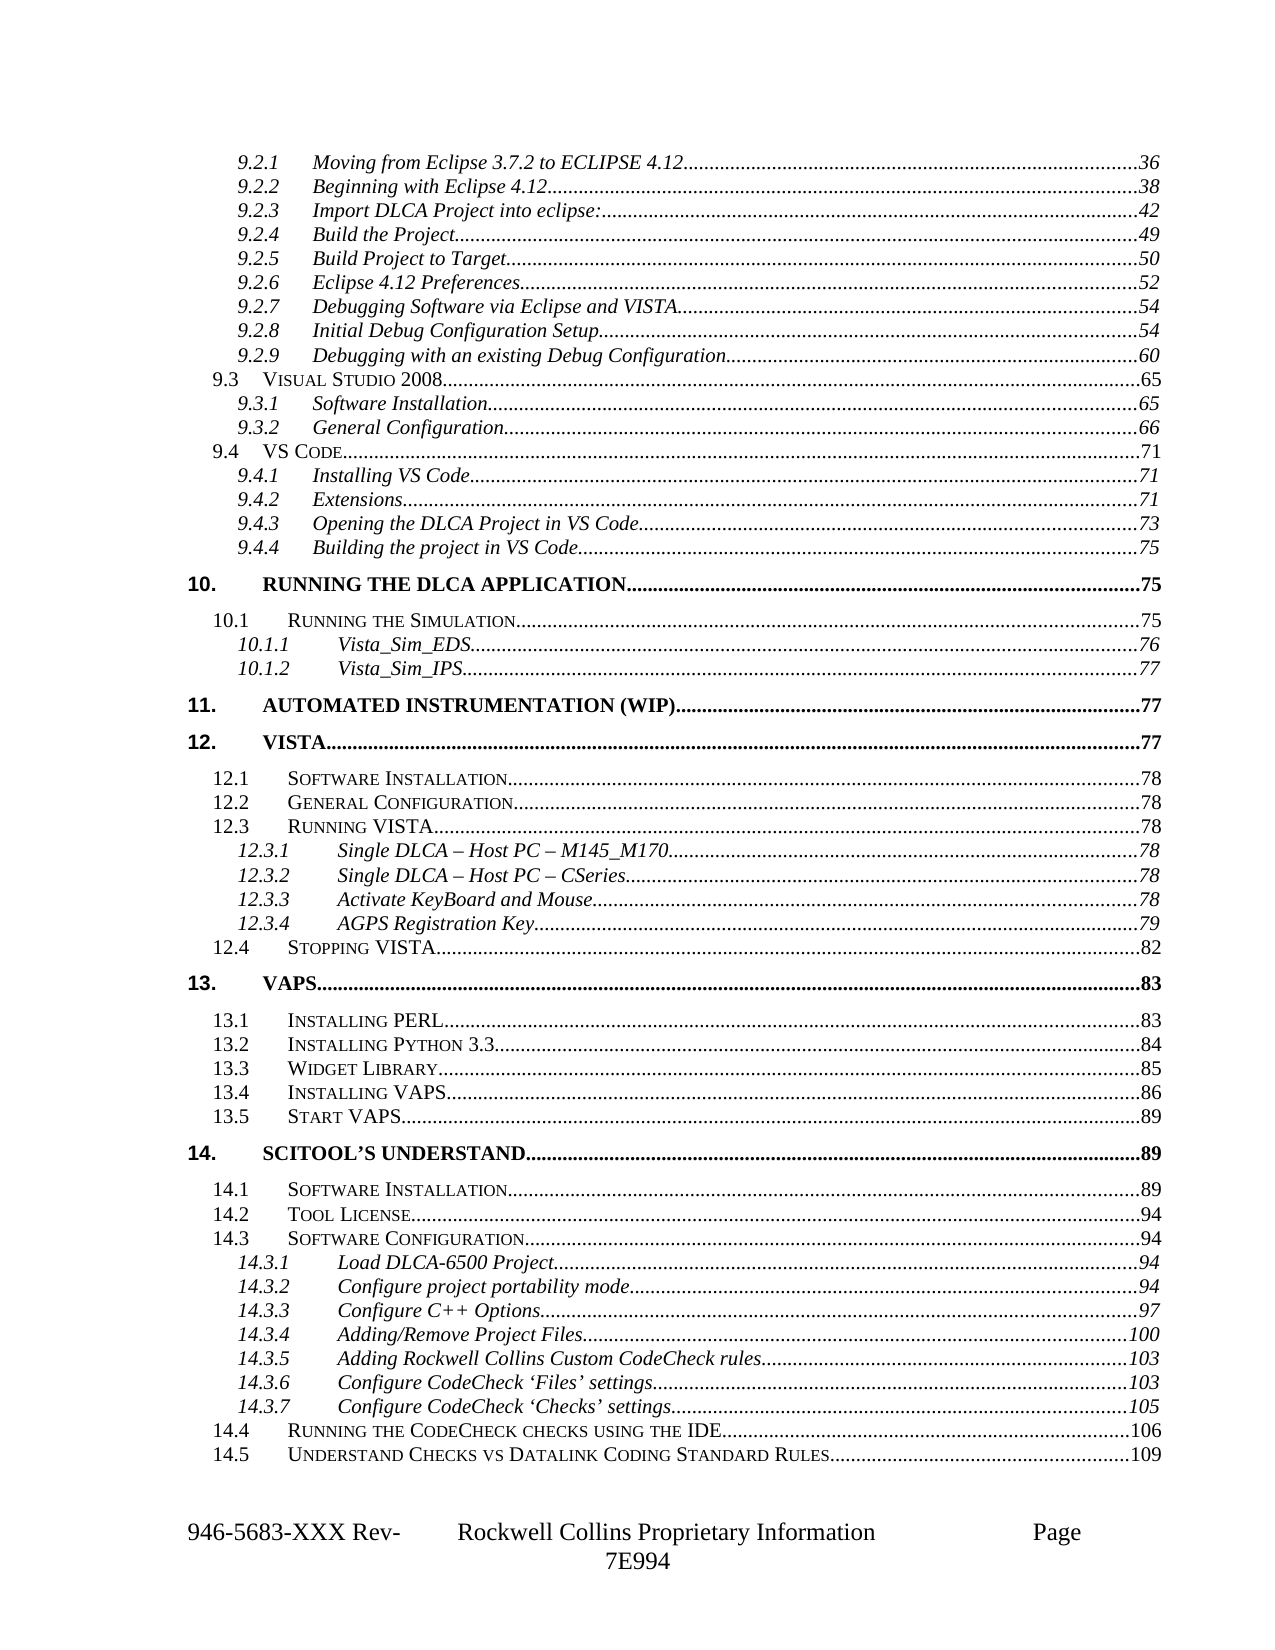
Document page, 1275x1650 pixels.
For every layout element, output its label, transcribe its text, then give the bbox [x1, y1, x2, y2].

text 9.2.8 Initial Debug Configuration Setup 54 [237, 318, 1162, 342]
text 10.1.2 Vista_Sim_IPS 77 [237, 656, 1162, 680]
text 12.3 Running VISTA 78 [212, 814, 1162, 838]
text 9.2.1 Moving from Eclipse 3.7.2 to ECLIPSE 4.12 36 [237, 150, 1162, 174]
text 14.3 Software Configuration 94 [212, 1226, 1162, 1249]
text 13.2 Installing Python 3.3 84 [212, 1032, 1162, 1056]
text 9.2.7 Debugging Software via Eclipse and VISTA 54 [237, 294, 1162, 318]
text 9.2.5 Build Project to Target 50 [237, 246, 1162, 270]
text 14.2 Tool License 94 [212, 1201, 1162, 1226]
text 11. Automated Instrumentation (WIP) 77 [187, 693, 1162, 717]
text 12.2 General Configuration 78 [212, 790, 1162, 814]
text 12.3.1 Single DLCA – Host PC – M145_M170 78 [237, 838, 1162, 862]
text 9.4.3 Opening the DLCA Project in VS Code 73 [237, 511, 1162, 535]
text 12.4 Stopping VISTA 82 [212, 935, 1162, 959]
text 14.5 Understand Checks vs Datalink Coding Standard Rules 109 [212, 1442, 1162, 1466]
text 9.2.2 Beginning with Eclipse 4.12 38 [237, 174, 1162, 198]
text 14.4 Running the CodeCheck checks using the IDE 106 [212, 1418, 1162, 1442]
text 9.2.9 Debugging with an existing Debug Configuration 60 [237, 342, 1162, 367]
text 9.3 Visual Studio 2008 65 [212, 367, 1162, 391]
text 9.3.2 General Configuration 66 [237, 415, 1162, 439]
text 13. VAPS 83 [187, 971, 1162, 995]
text 10.1.1 Vista_Sim_EDS 76 [237, 632, 1162, 656]
text 14. SciTool’s Understand 89 [187, 1141, 1162, 1165]
text 13.3 Widget Library 85 [212, 1056, 1162, 1080]
text 14.3.3 Configure C++ Options 97 [237, 1298, 1162, 1322]
text 9.2.6 Eclipse 4.12 Preferences 52 [237, 270, 1162, 294]
text 12.3.2 Single DLCA – Host PC – CSeries 78 [237, 862, 1162, 887]
text 9.4.1 Installing VS Code 71 [237, 463, 1162, 487]
text 12.3.3 Activate KeyBoard and Mouse 78 [237, 887, 1162, 911]
text 12.1 Software Installation 78 [212, 766, 1162, 790]
text 9.4.2 Extensions 71 [237, 487, 1162, 511]
text 12. VISTA 77 [187, 729, 1162, 754]
text 12.3.4 AGPS Registration Key 79 [237, 911, 1162, 935]
text 14.3.7 Configure CodeCheck ‘Checks’ settings 105 [237, 1394, 1162, 1418]
text 13.5 Start VAPS 89 [212, 1104, 1162, 1128]
text 14.3.2 Configure project portability mode 94 [237, 1274, 1162, 1298]
text 10. Running the DLCA Application 75 [187, 572, 1162, 596]
text 9.4 VS Code 71 [212, 439, 1162, 463]
text 14.1 Software Installation 89 [212, 1177, 1162, 1201]
text 14.3.4 Adding/Remove Project Files 100 [237, 1322, 1162, 1346]
text 9.3.1 Software Installation 65 [237, 391, 1162, 415]
text 14.3.1 Load DLCA-6500 Project 94 [237, 1249, 1162, 1274]
text 14.3.5 Adding Rockwell Collins Custom CodeCheck rules 103 [237, 1346, 1162, 1370]
text 10.1 Running the Simulation 75 [212, 608, 1162, 632]
text 9.2.3 Import DLCA Project into eclipse: 42 [237, 198, 1162, 222]
text 13.4 Installing VAPS 86 [212, 1080, 1162, 1104]
text 13.1 Installing PERL 83 [212, 1008, 1162, 1032]
text 9.4.4 Building the project in VS Code 75 [237, 535, 1162, 559]
text 14.3.6 Configure CodeCheck ‘Files’ settings 103 [237, 1370, 1162, 1394]
text 9.2.4 Build the Project 49 [237, 222, 1162, 246]
